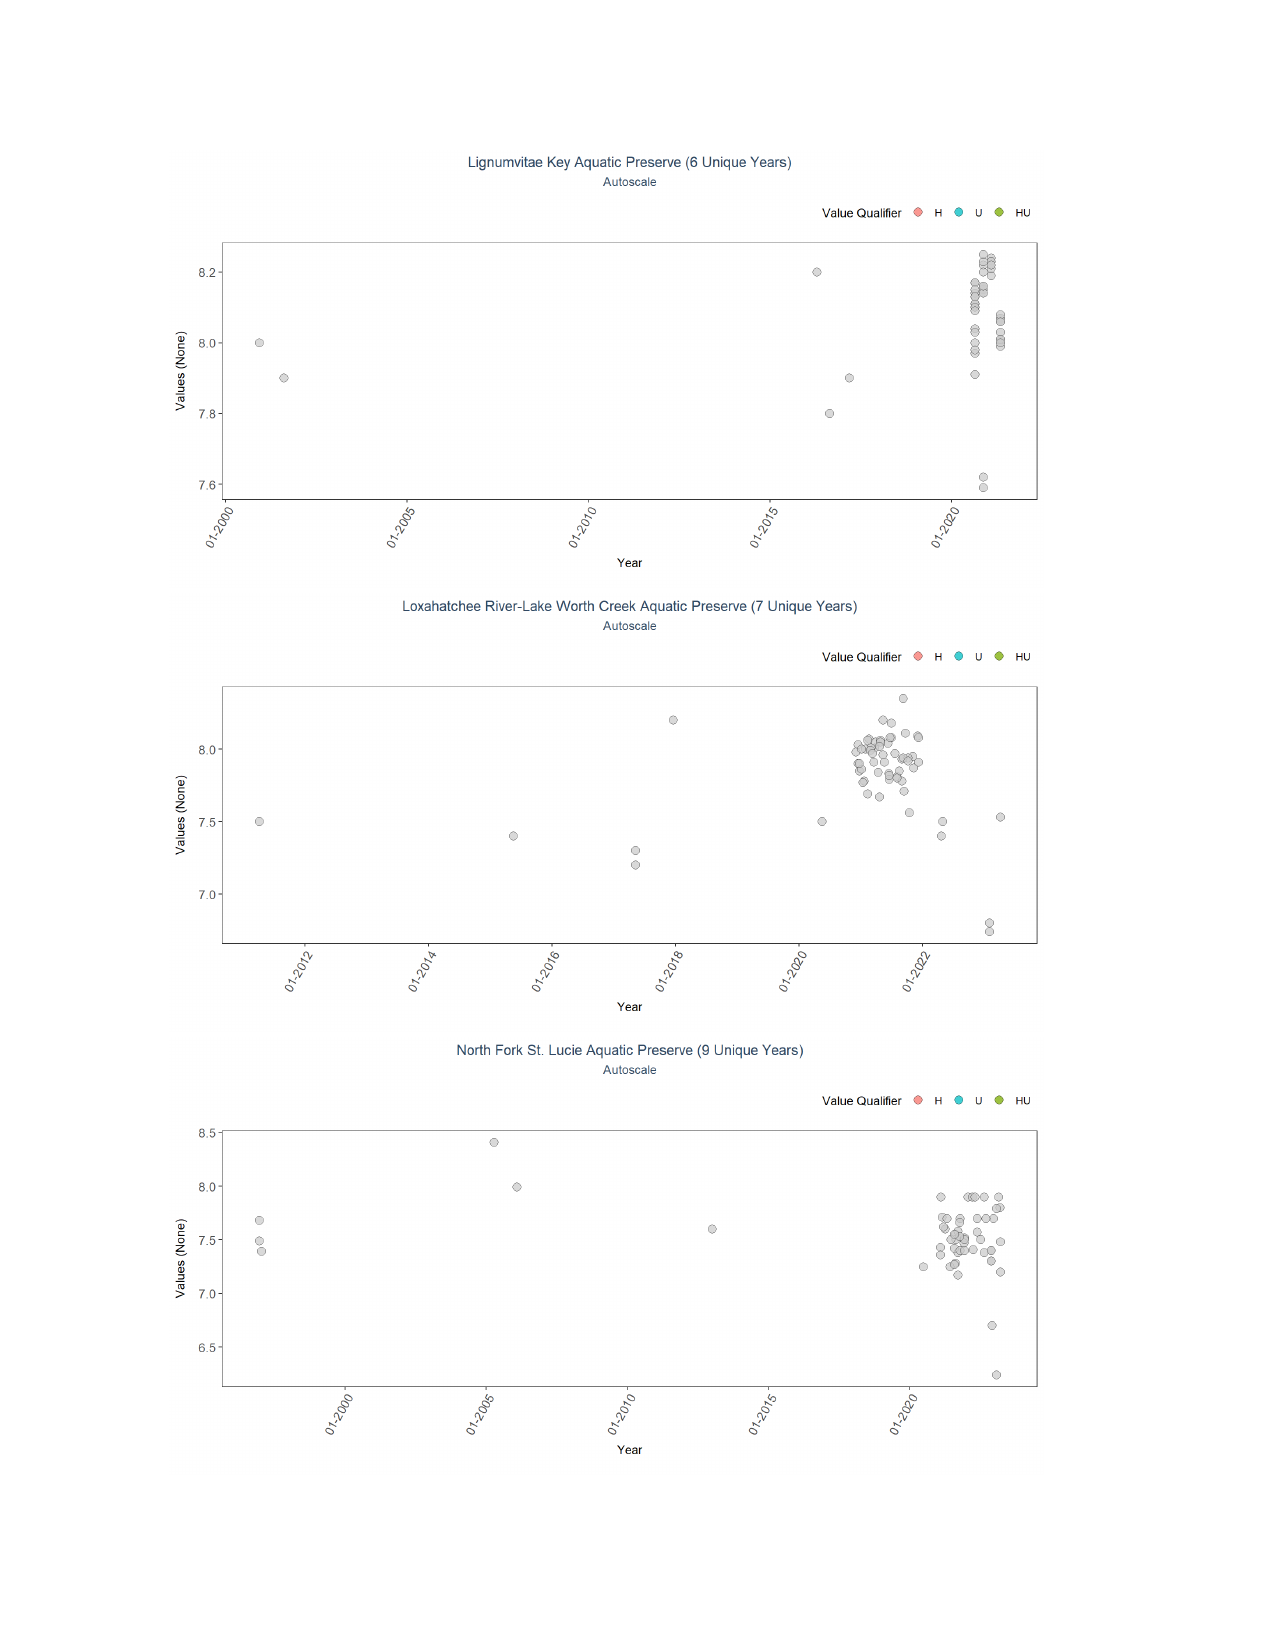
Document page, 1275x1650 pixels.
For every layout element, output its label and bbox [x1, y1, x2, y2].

picture [168, 150, 1044, 588]
picture [168, 1037, 1044, 1475]
picture [168, 593, 1044, 1032]
